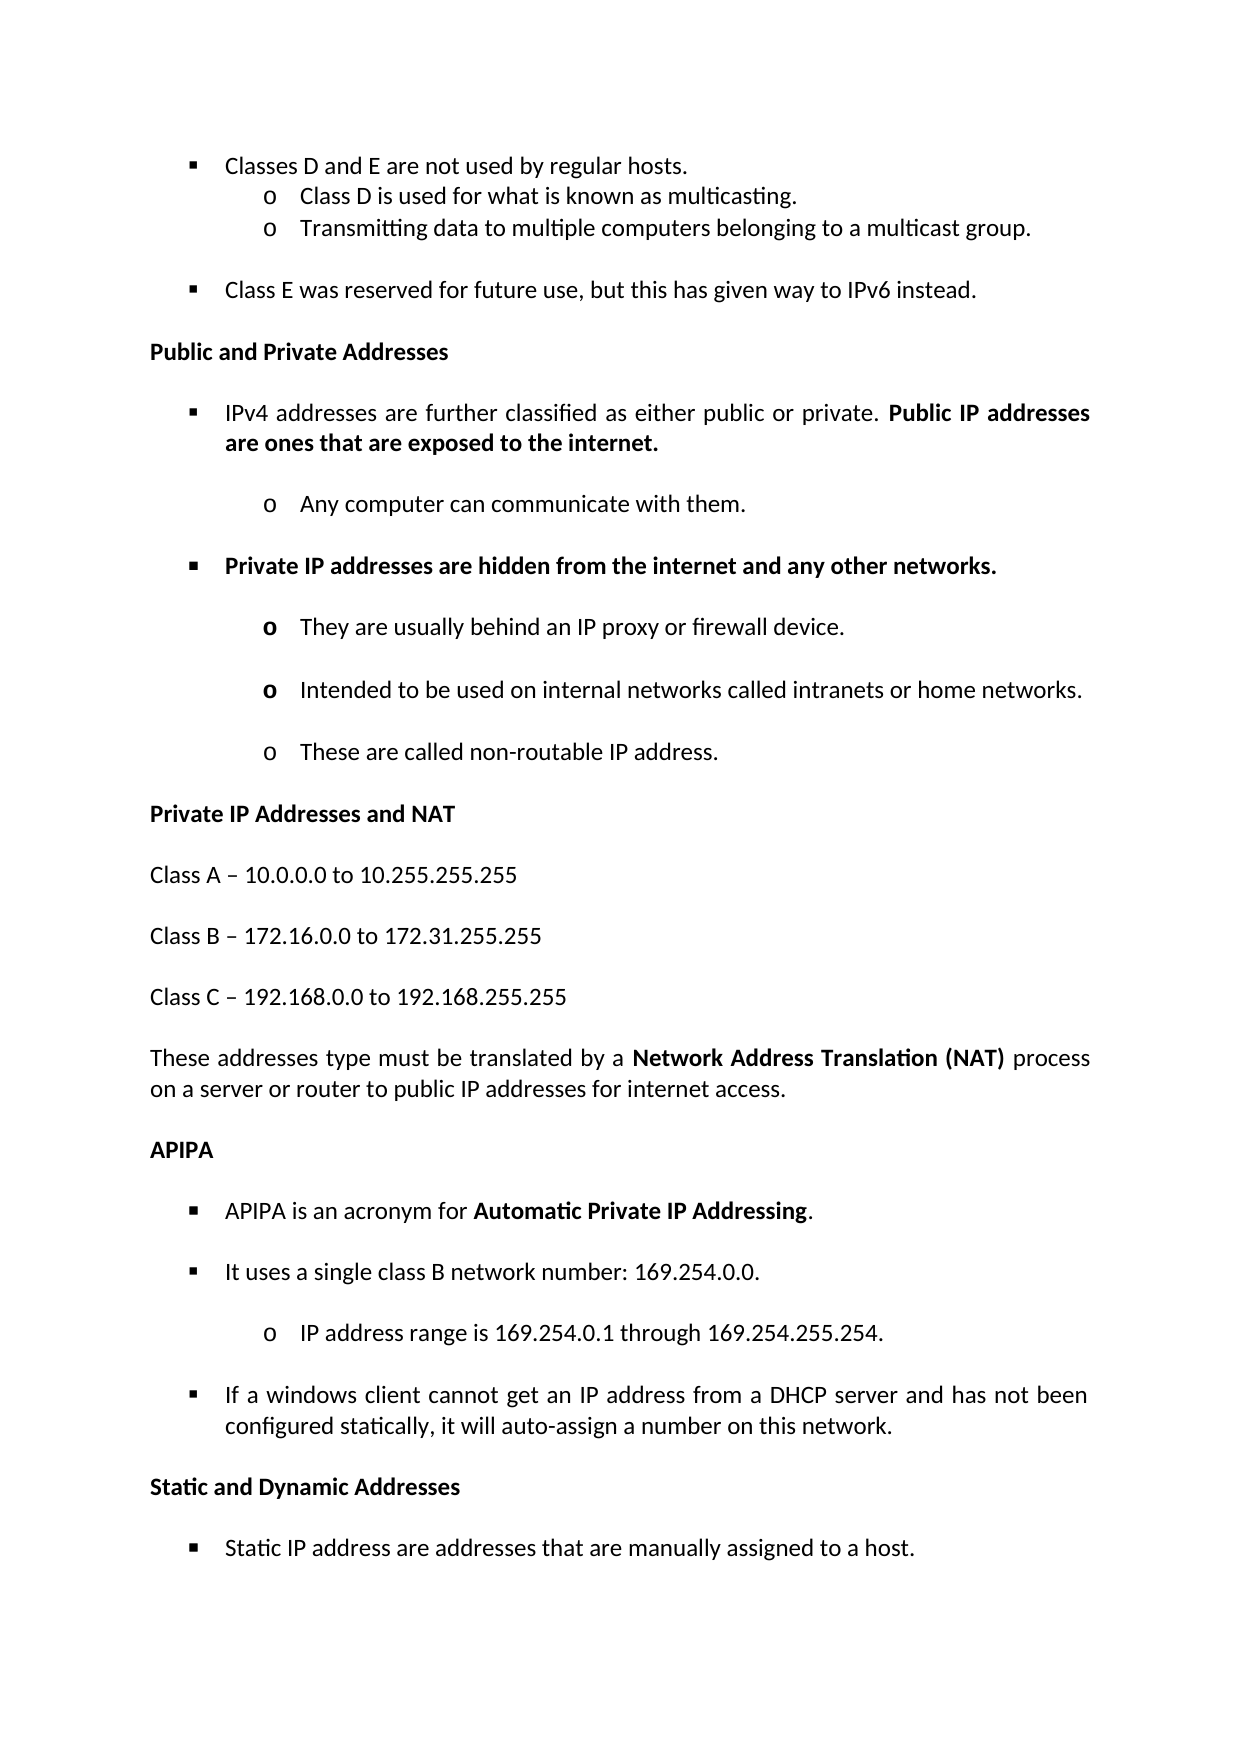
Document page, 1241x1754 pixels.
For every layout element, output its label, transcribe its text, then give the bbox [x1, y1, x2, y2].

text Class C – 192.168.0.0 to 192.168.255.255 [150, 982, 1090, 1012]
list Classes D and E are not used by regular hosts. [187, 150, 1090, 181]
list Intended to be used on internal networks called intranets or home networks. [262, 674, 1090, 706]
list Private IP addresses are hidden from the internet and any other networks. [187, 551, 1090, 581]
list Class E was reserved for future use, but this has given way to IPv6 instead. [187, 274, 1090, 305]
text Class A – 10.0.0.0 to 10.255.255.255 [150, 859, 1090, 890]
list They are usually behind an IP proxy or firewall device. [262, 612, 1090, 643]
list These are called non-routable IP address. [262, 736, 1090, 768]
list Any computer can communicate with them. [262, 488, 1090, 520]
text Public and Private Addresses [150, 336, 1090, 366]
text Static and Dynamic Addresses [150, 1471, 1090, 1502]
list Transmitting data to multiple computers belonging to a multicast group. [262, 212, 1090, 244]
text Class B – 172.16.0.0 to 172.31.255.255 [150, 921, 1090, 951]
text Private IP Addresses and NAT [150, 798, 1090, 829]
list Static IP address are addresses that are manually assigned to a host. [187, 1532, 1090, 1563]
text These addresses type must be translated by a Network Address Translation (NAT) process on a server or router to public IP addresses for internet access. [150, 1043, 1090, 1104]
list If a windows client cannot get an IP address from a DHCP server and has not been configured statically, it will auto-assign a number on this network. [187, 1379, 1090, 1441]
text APIPA [150, 1134, 1090, 1165]
list IPv4 addresses are further classified as either public or private. Public IP addresses are ones that are exposed to the internet. [187, 397, 1090, 458]
list IP address range is 169.254.0.1 through 169.254.255.254. [262, 1317, 1090, 1349]
list It uses a single class B network number: 169.254.0.0. [187, 1256, 1090, 1287]
list APIPA is an acronym for Automatic Private IP Addressing. [187, 1195, 1090, 1226]
list Class D is used for what is known as multicasting. [262, 181, 1090, 212]
